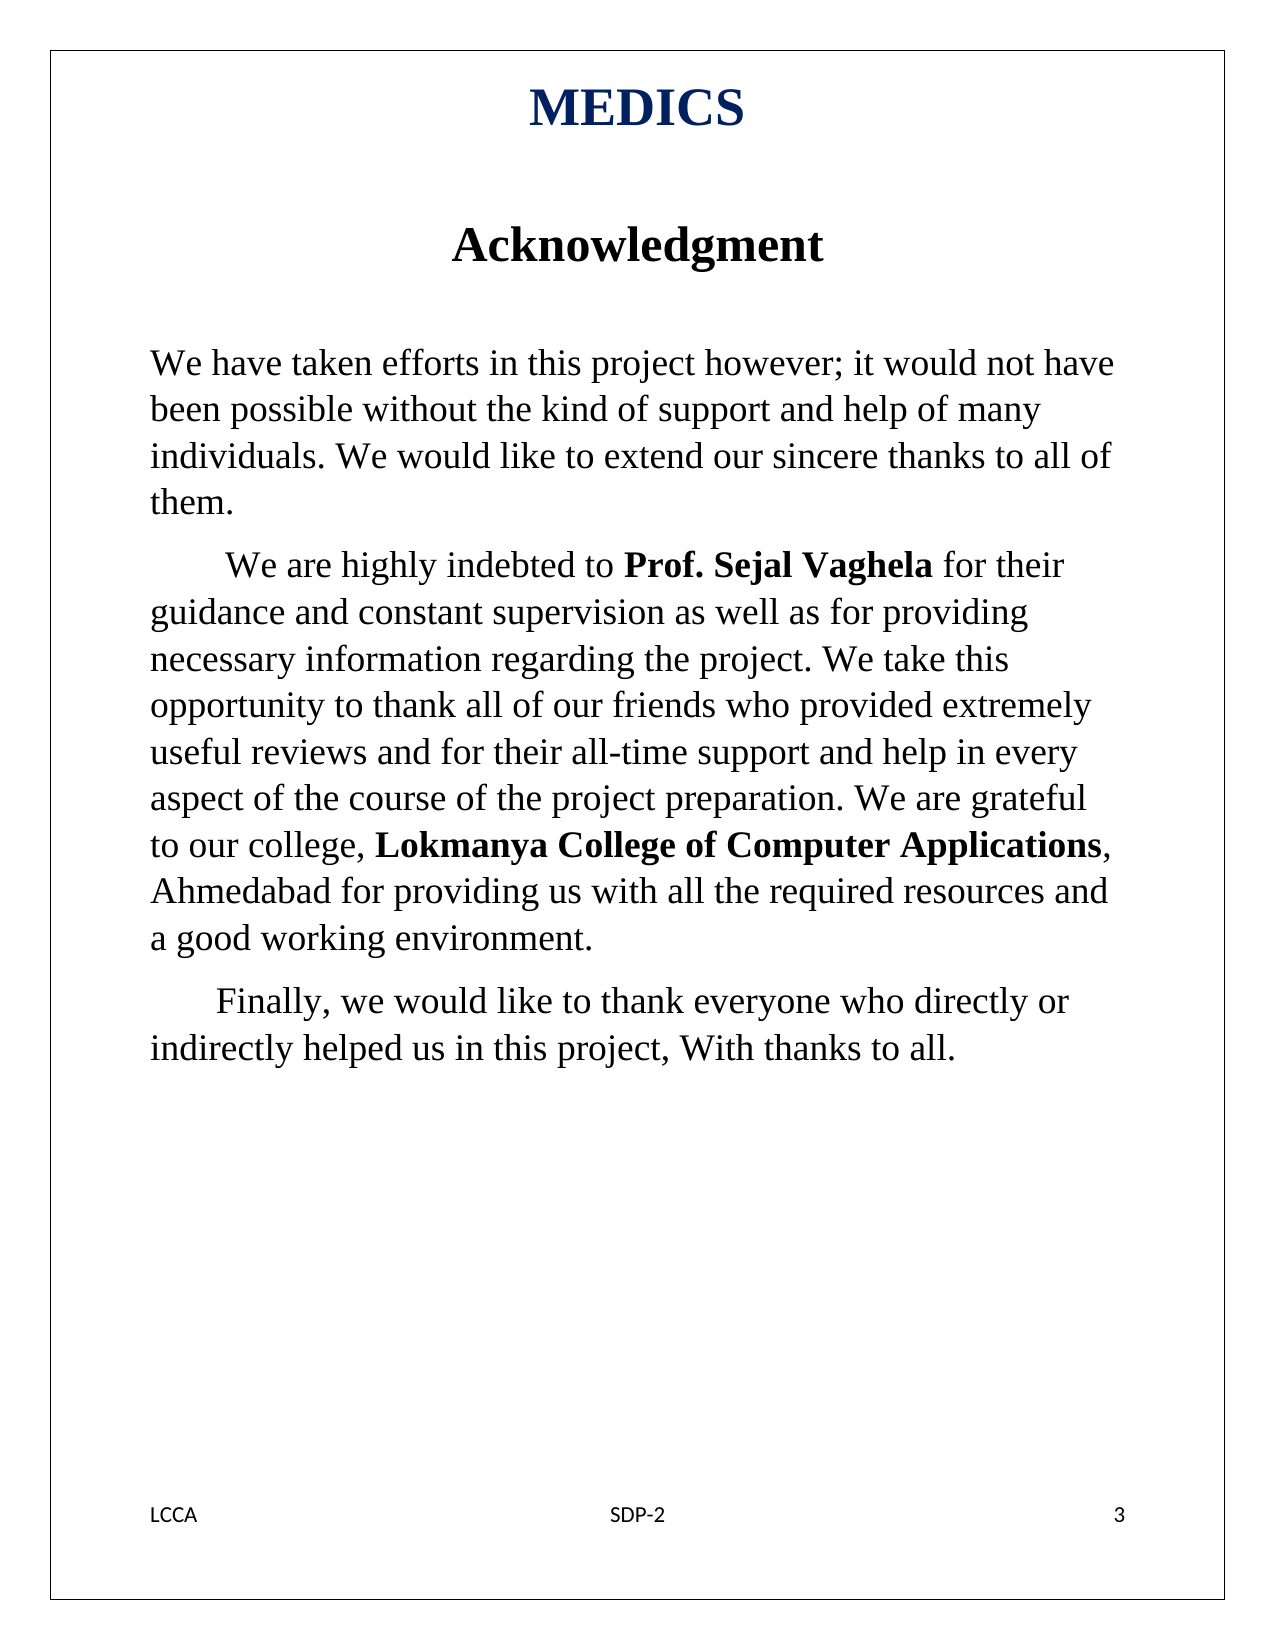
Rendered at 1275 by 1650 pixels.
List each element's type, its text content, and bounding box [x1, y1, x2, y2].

text We are highly indebted to Prof. Sejal Vaghela for their guidance and constant supervision as well as for providing necessary information regarding the project. We take this opportunity to thank all of our friends who provided extremely useful reviews and for their all-time support and help in every aspect of the course of the project preparation. We are grateful to our college, Lokmanya College of Computer Applications, Ahmedabad for providing us with all the required resources and a good working environment. [150, 543, 1125, 958]
text We have taken efforts in this project however; it would not have been possible without the kind of support and help of many individuals. We would like to extend our sincere thanks to all of them. [150, 340, 1125, 523]
text Acknowledgment [150, 214, 1125, 272]
text Finally, we would like to thank everyone who directly or indirectly helped us in this project, With thanks to all. [150, 978, 1125, 1068]
